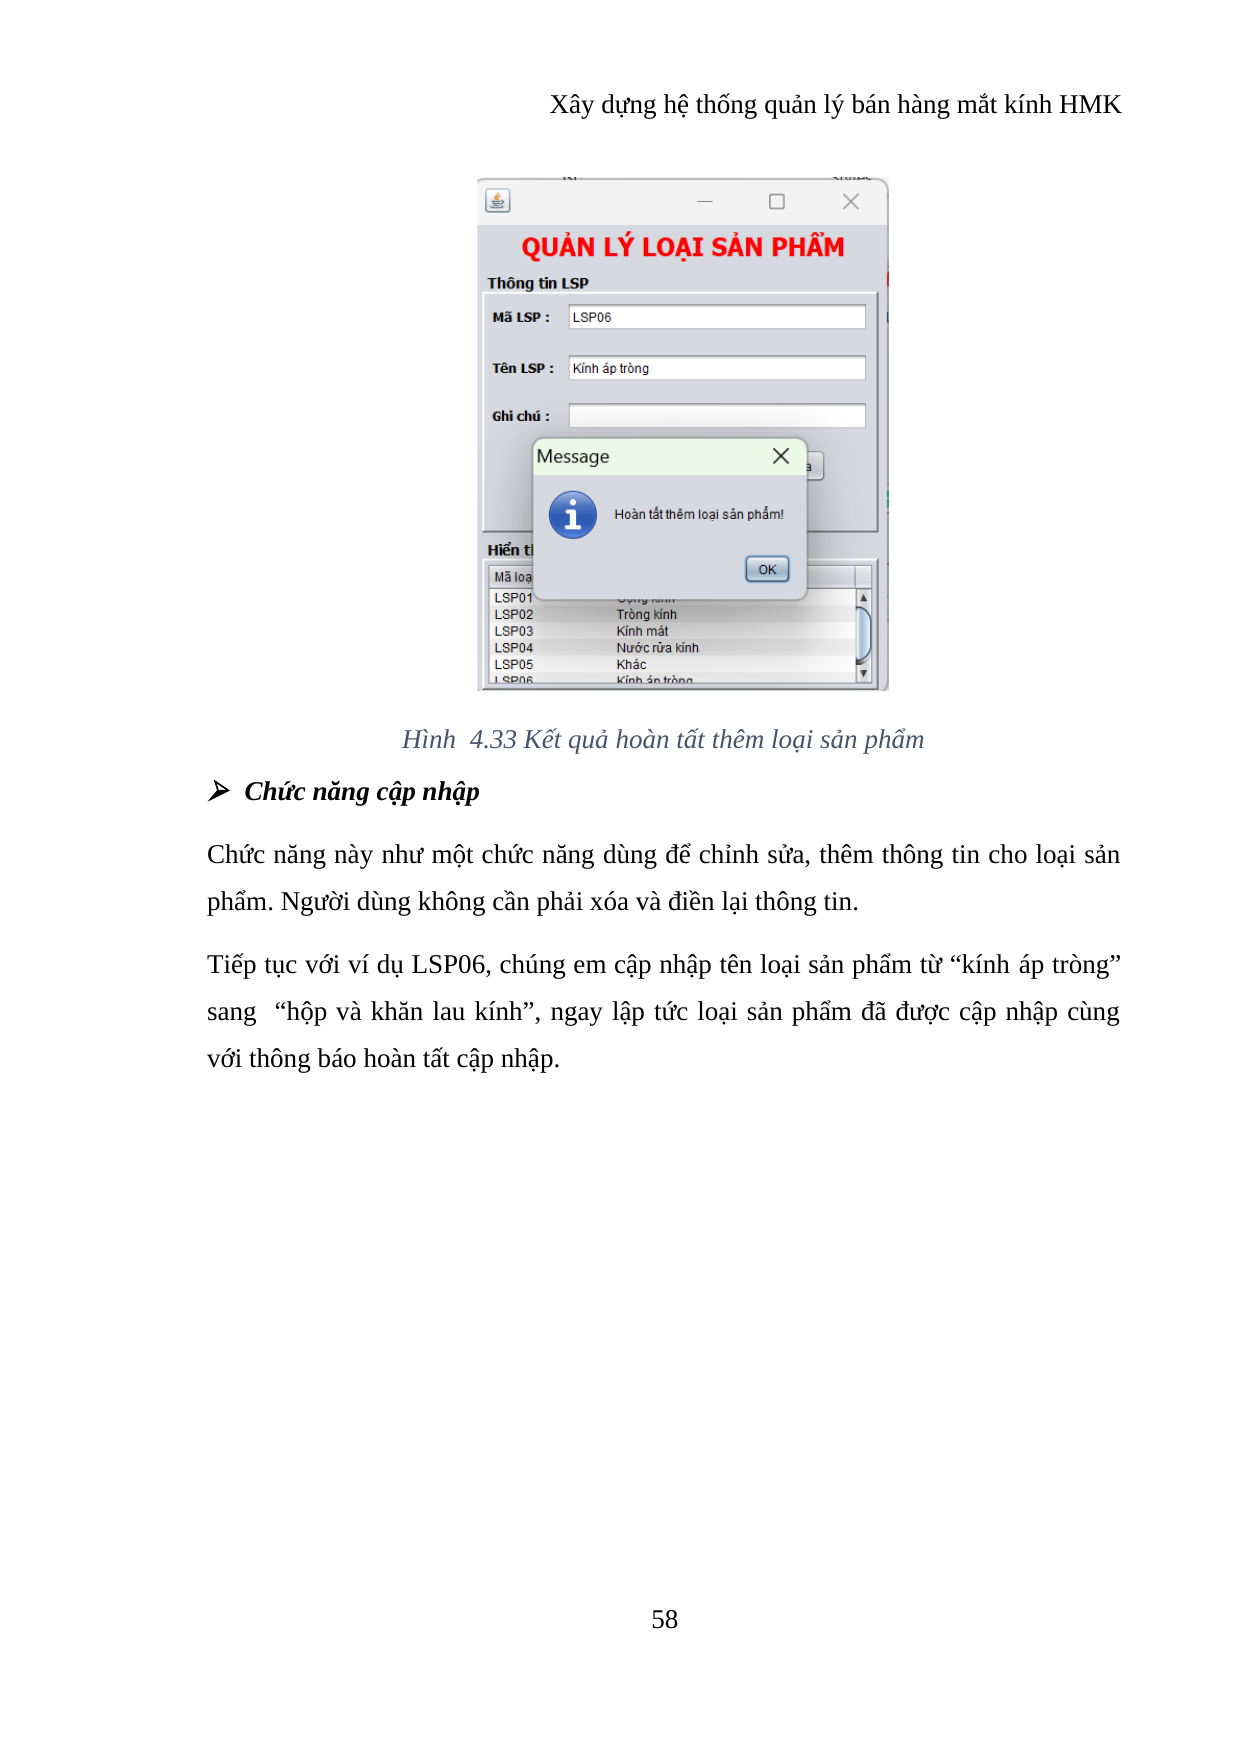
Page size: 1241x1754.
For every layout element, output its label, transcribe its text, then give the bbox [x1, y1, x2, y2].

list Chức năng cập nhập [207, 775, 1122, 806]
text Tiếp tục với ví dụ LSP06, chúng em cập nhập tên loại sản phẩm từ “kính áp tròng” sang “hộp và khăn lau kính”, ngay lập tức loại sản phẩm đã được cập nhập cùng với thông báo hoàn tất cập nhập. [207, 948, 1122, 1073]
picture [477, 177, 889, 691]
text Chức năng này như một chức năng dùng để chỉnh sửa, thêm thông tin cho loại sản phẩm. Người dùng không cần phải xóa và điền lại thông tin. [207, 838, 1122, 916]
